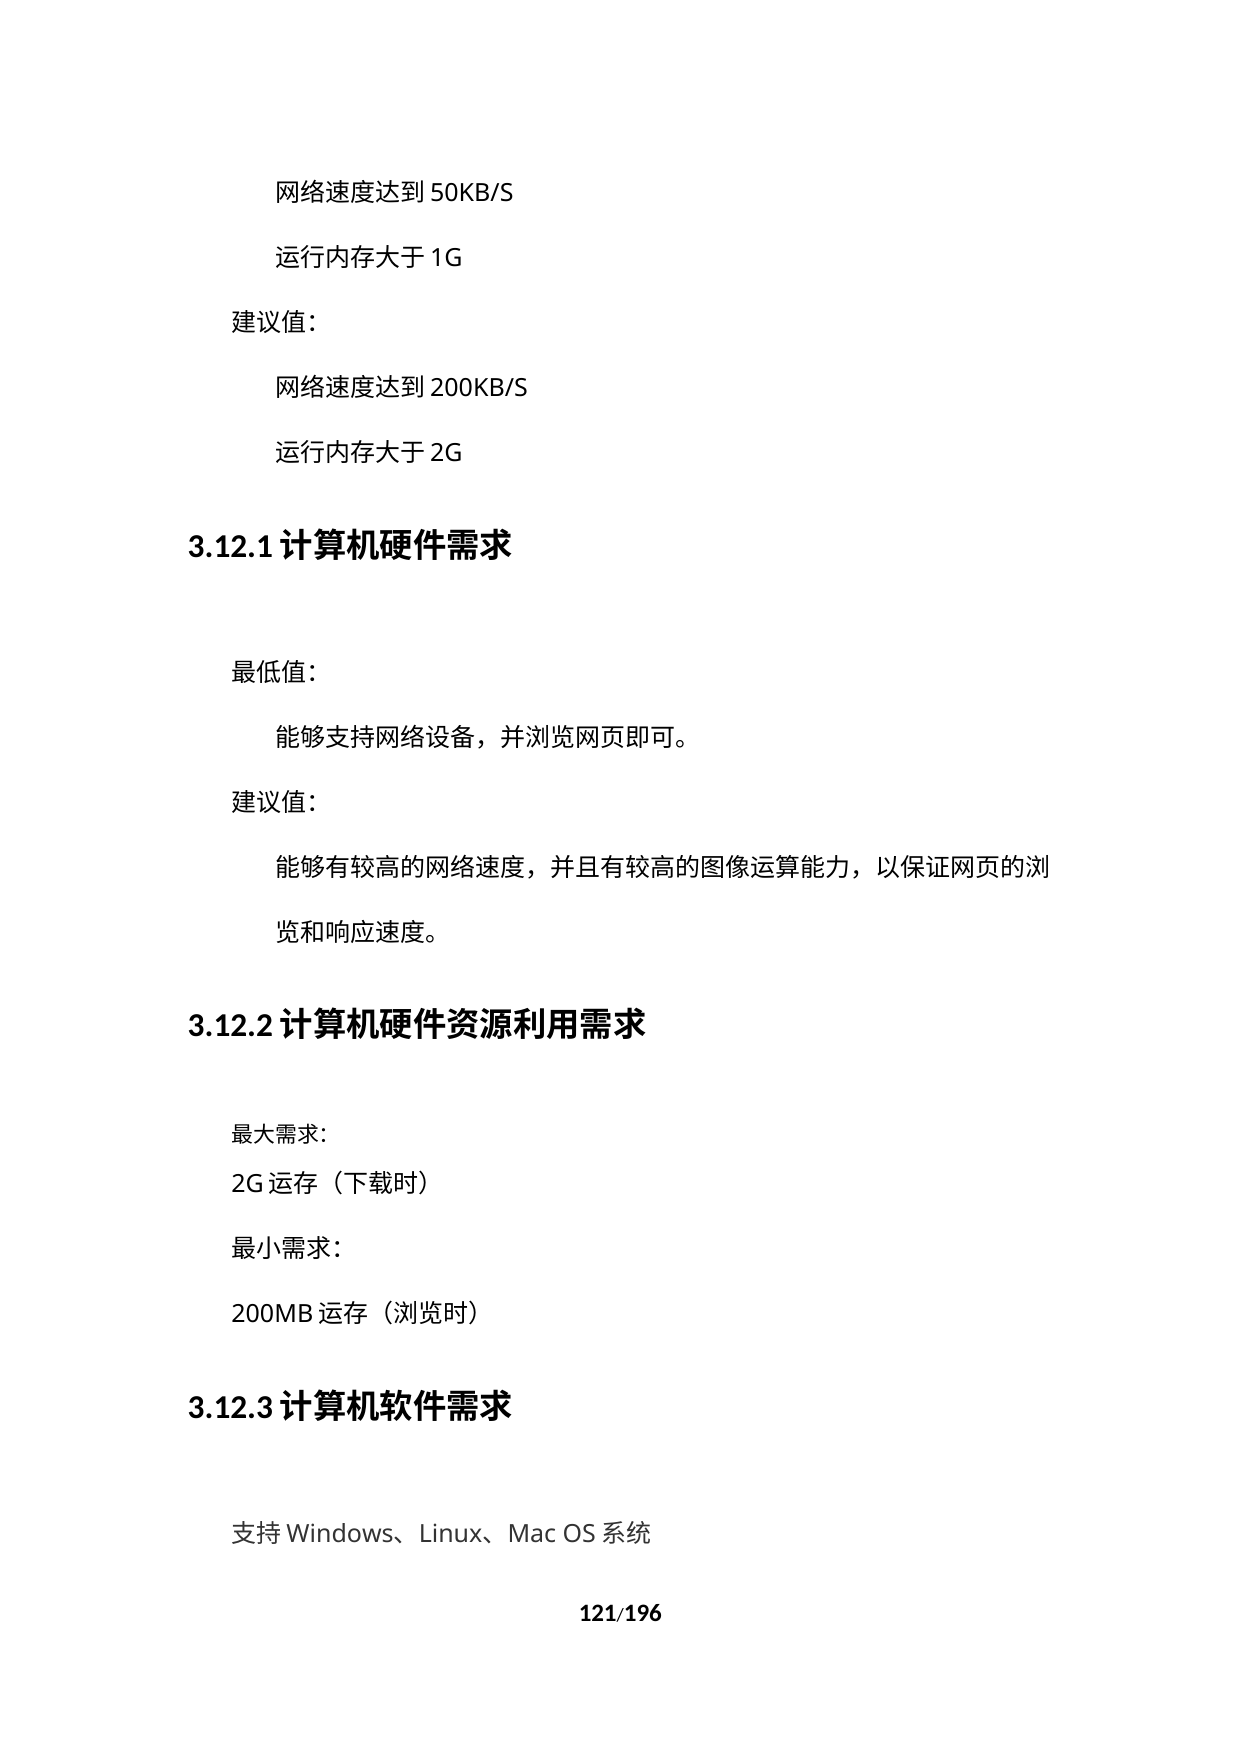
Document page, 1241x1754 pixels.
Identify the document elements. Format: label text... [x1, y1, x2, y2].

text 200MB运存（浏览时） [187, 1279, 1053, 1344]
text 2G运存（下载时） [187, 1149, 1053, 1214]
text 运行内存大于2G [187, 418, 1053, 483]
text 最小需求： [187, 1214, 1053, 1279]
subtitle 3.12.3计算机软件需求 [187, 1372, 1053, 1437]
text 最低值： [187, 638, 1053, 703]
subtitle 3.12.1计算机硬件需求 [187, 511, 1053, 576]
text 运行内存大于1G [231, 223, 1053, 288]
text 网络速度达到200KB/S [187, 353, 1053, 418]
text 能够支持网络设备，并浏览网页即可。 [187, 703, 1053, 768]
text 网络速度达到50KB/S [231, 158, 1053, 223]
text 最大需求： [187, 1117, 1053, 1149]
text 能够有较高的网络速度，并且有较高的图像运算能力，以保证网页的浏览和响应速度。 [275, 833, 1053, 963]
text 支持Windows、Linux、Mac OS系统 [231, 1499, 1053, 1564]
text 建议值： [187, 288, 1053, 353]
subtitle 3.12.2计算机硬件资源利用需求 [187, 990, 1053, 1055]
text 建议值： [187, 768, 1053, 833]
